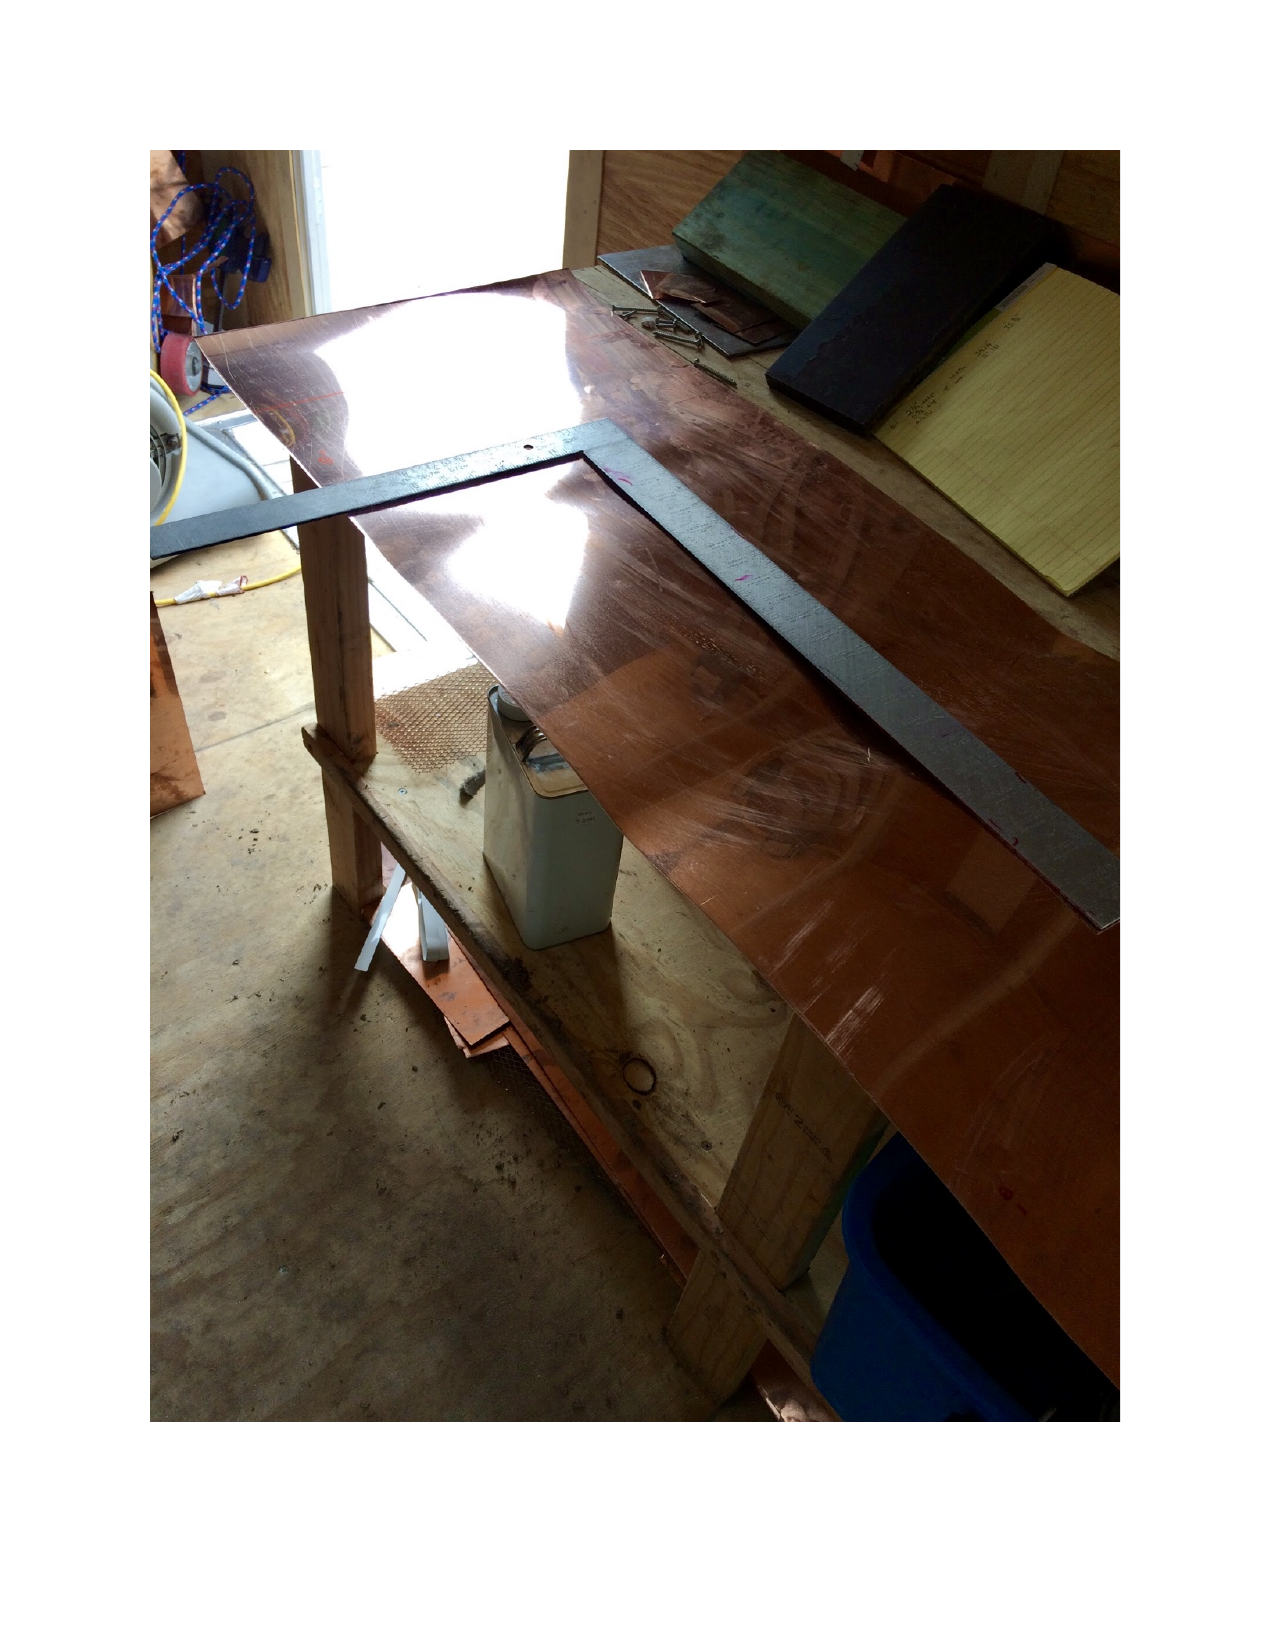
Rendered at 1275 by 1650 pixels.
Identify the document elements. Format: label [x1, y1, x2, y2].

picture [150, 150, 1121, 1422]
